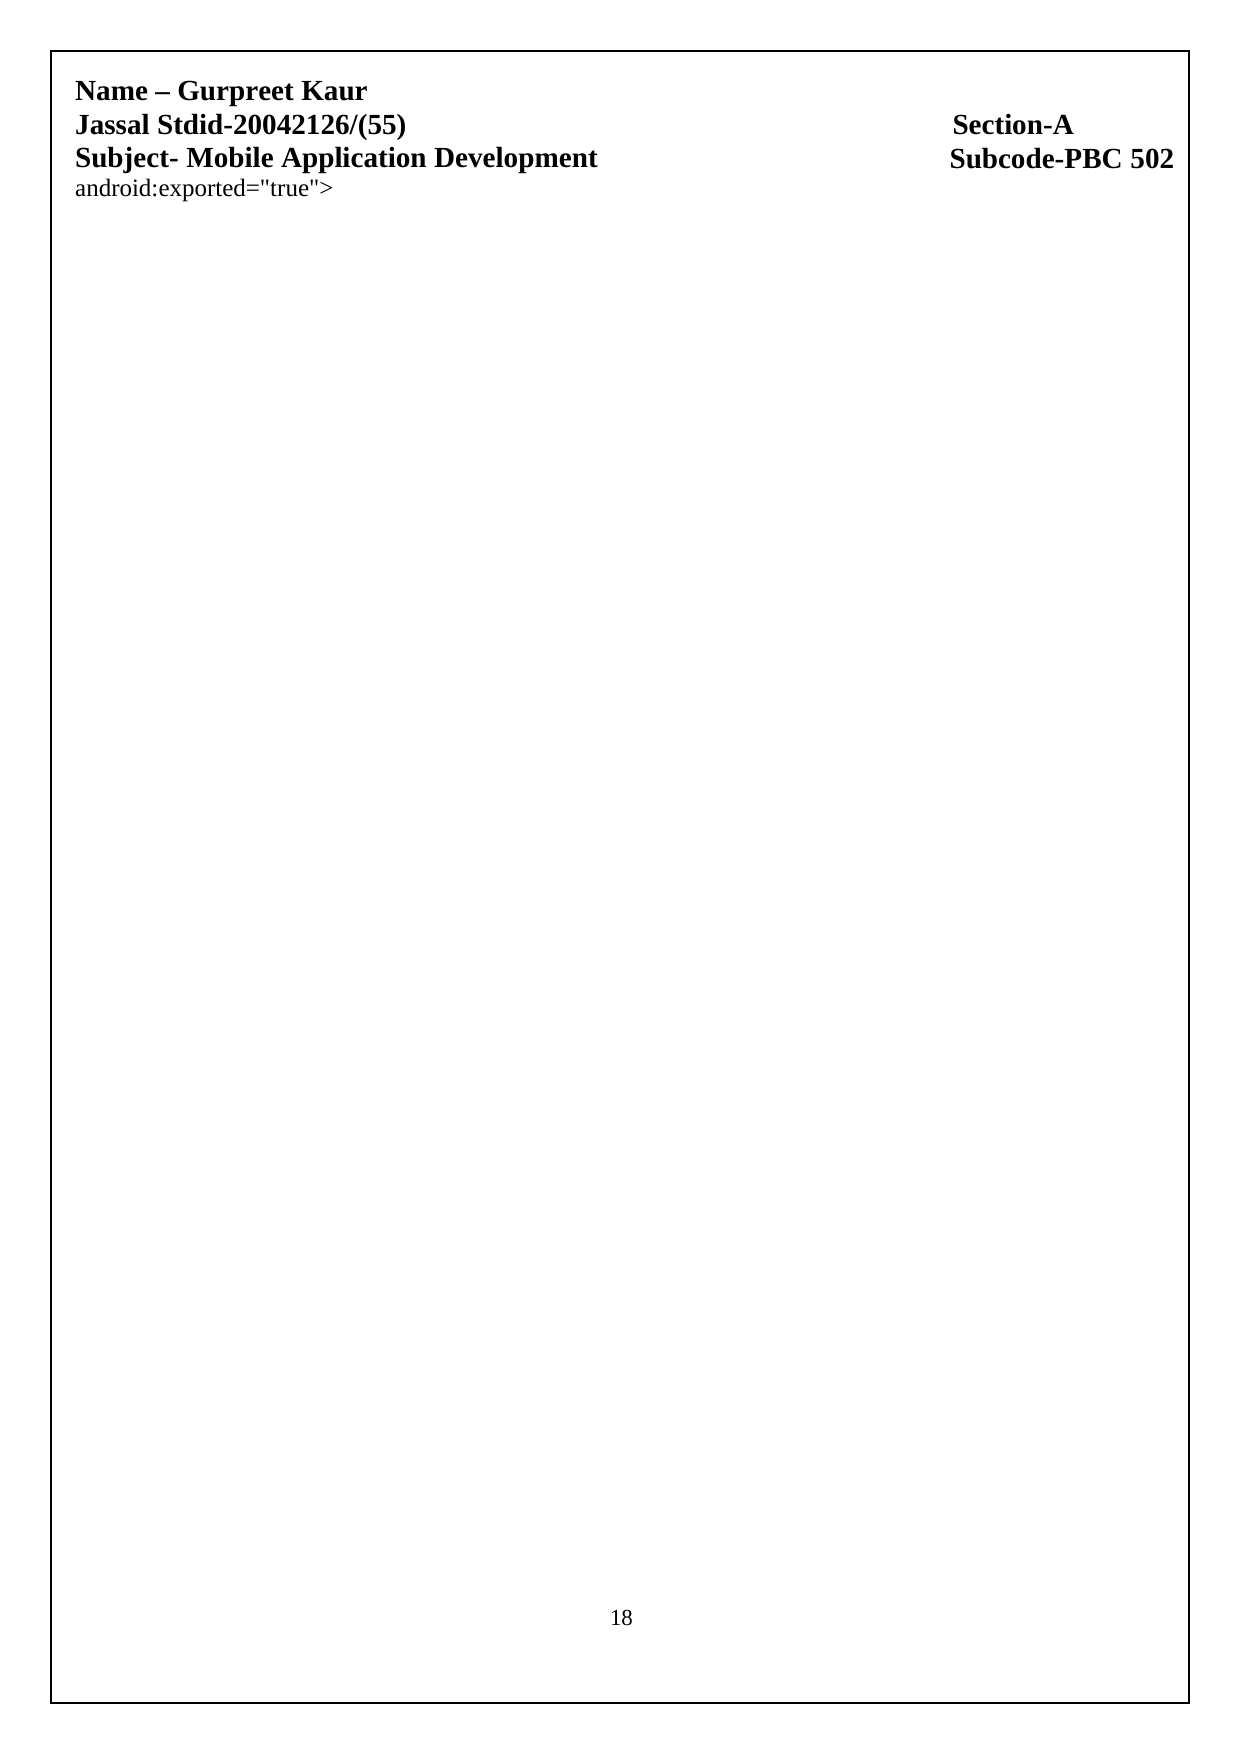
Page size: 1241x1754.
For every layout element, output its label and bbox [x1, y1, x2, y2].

text [75, 173, 468, 202]
